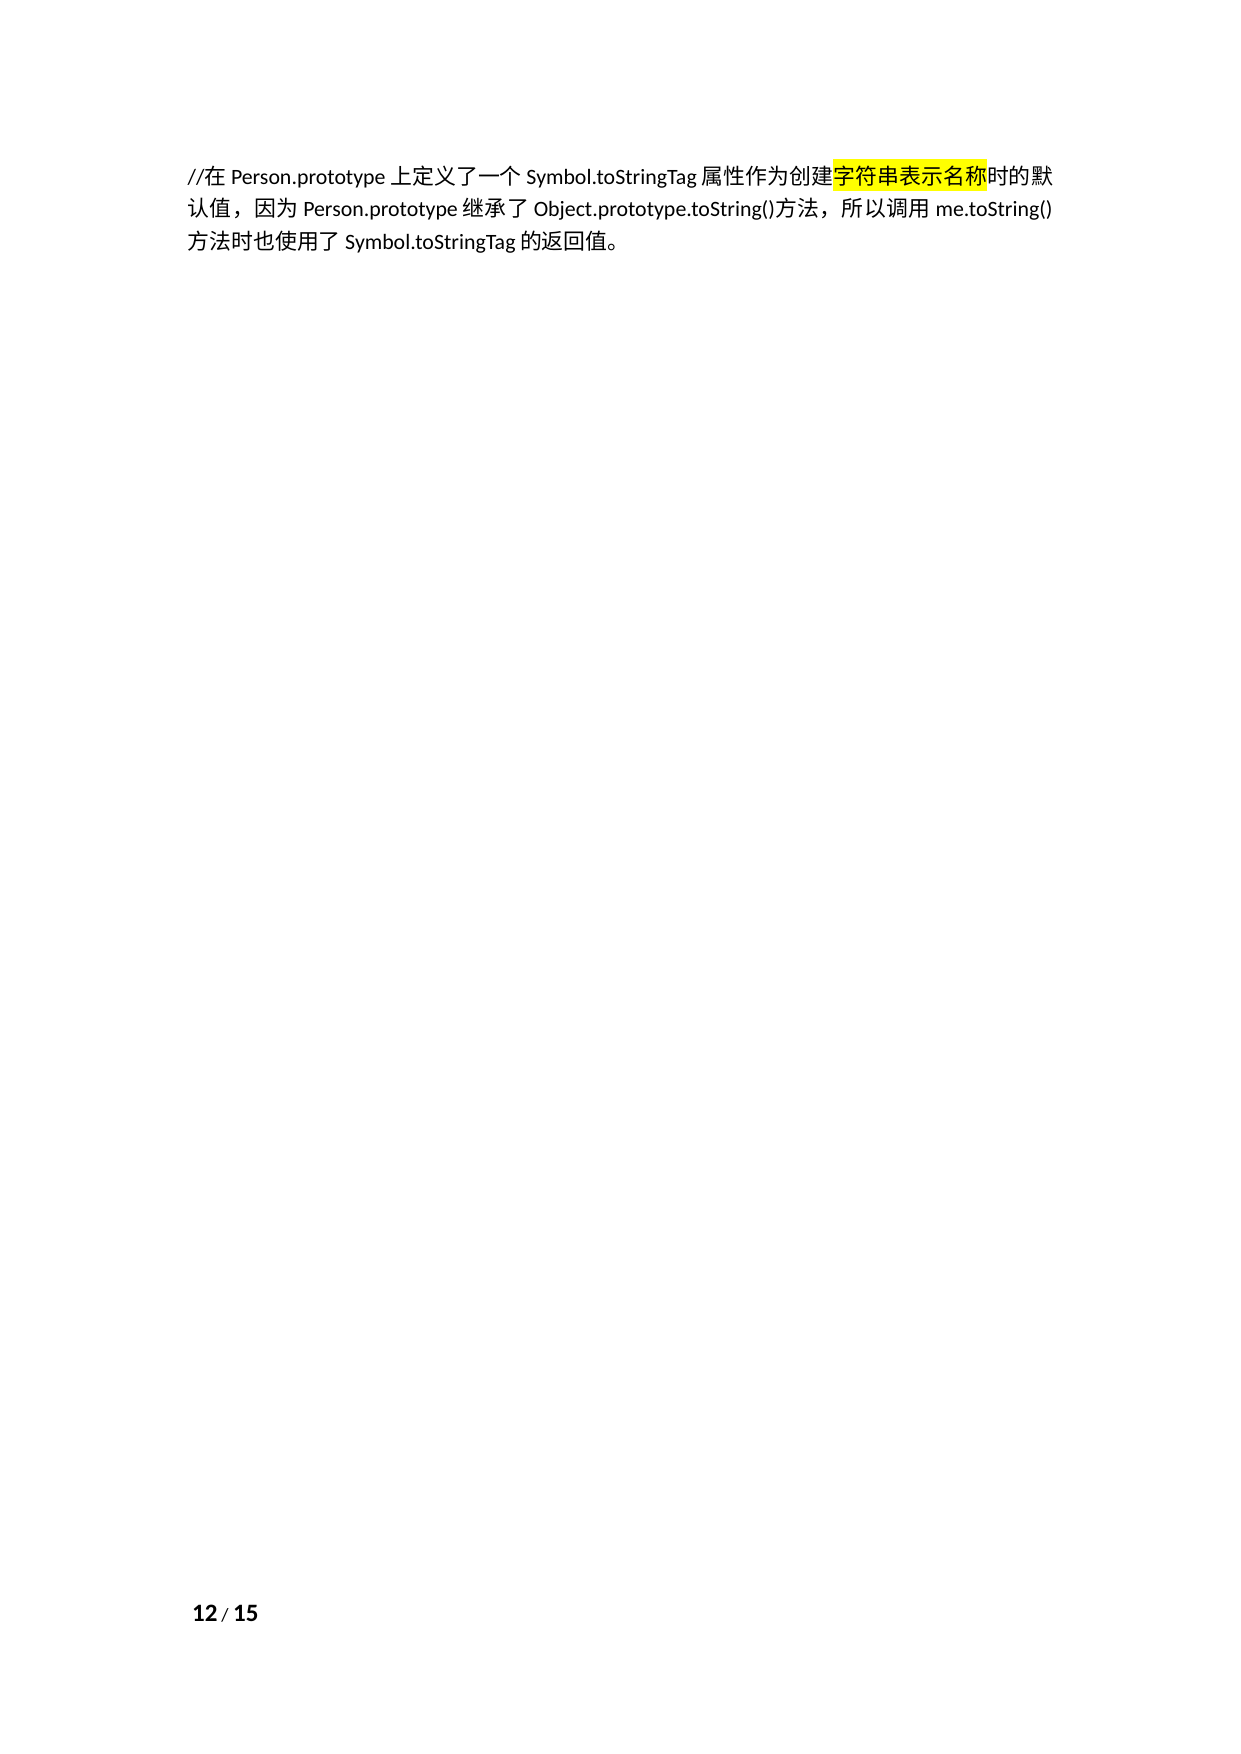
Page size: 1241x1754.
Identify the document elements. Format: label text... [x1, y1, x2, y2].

text //在Person.prototype上定义了一个Symbol.toStringTag属性作为创建字符串表示名称时的默认值，因为Person.prototype继承了Object.prototype.toString()方法，所以调用me.toString()方法时也使用了Symbol.toStringTag的返回值。 [187, 158, 1053, 256]
